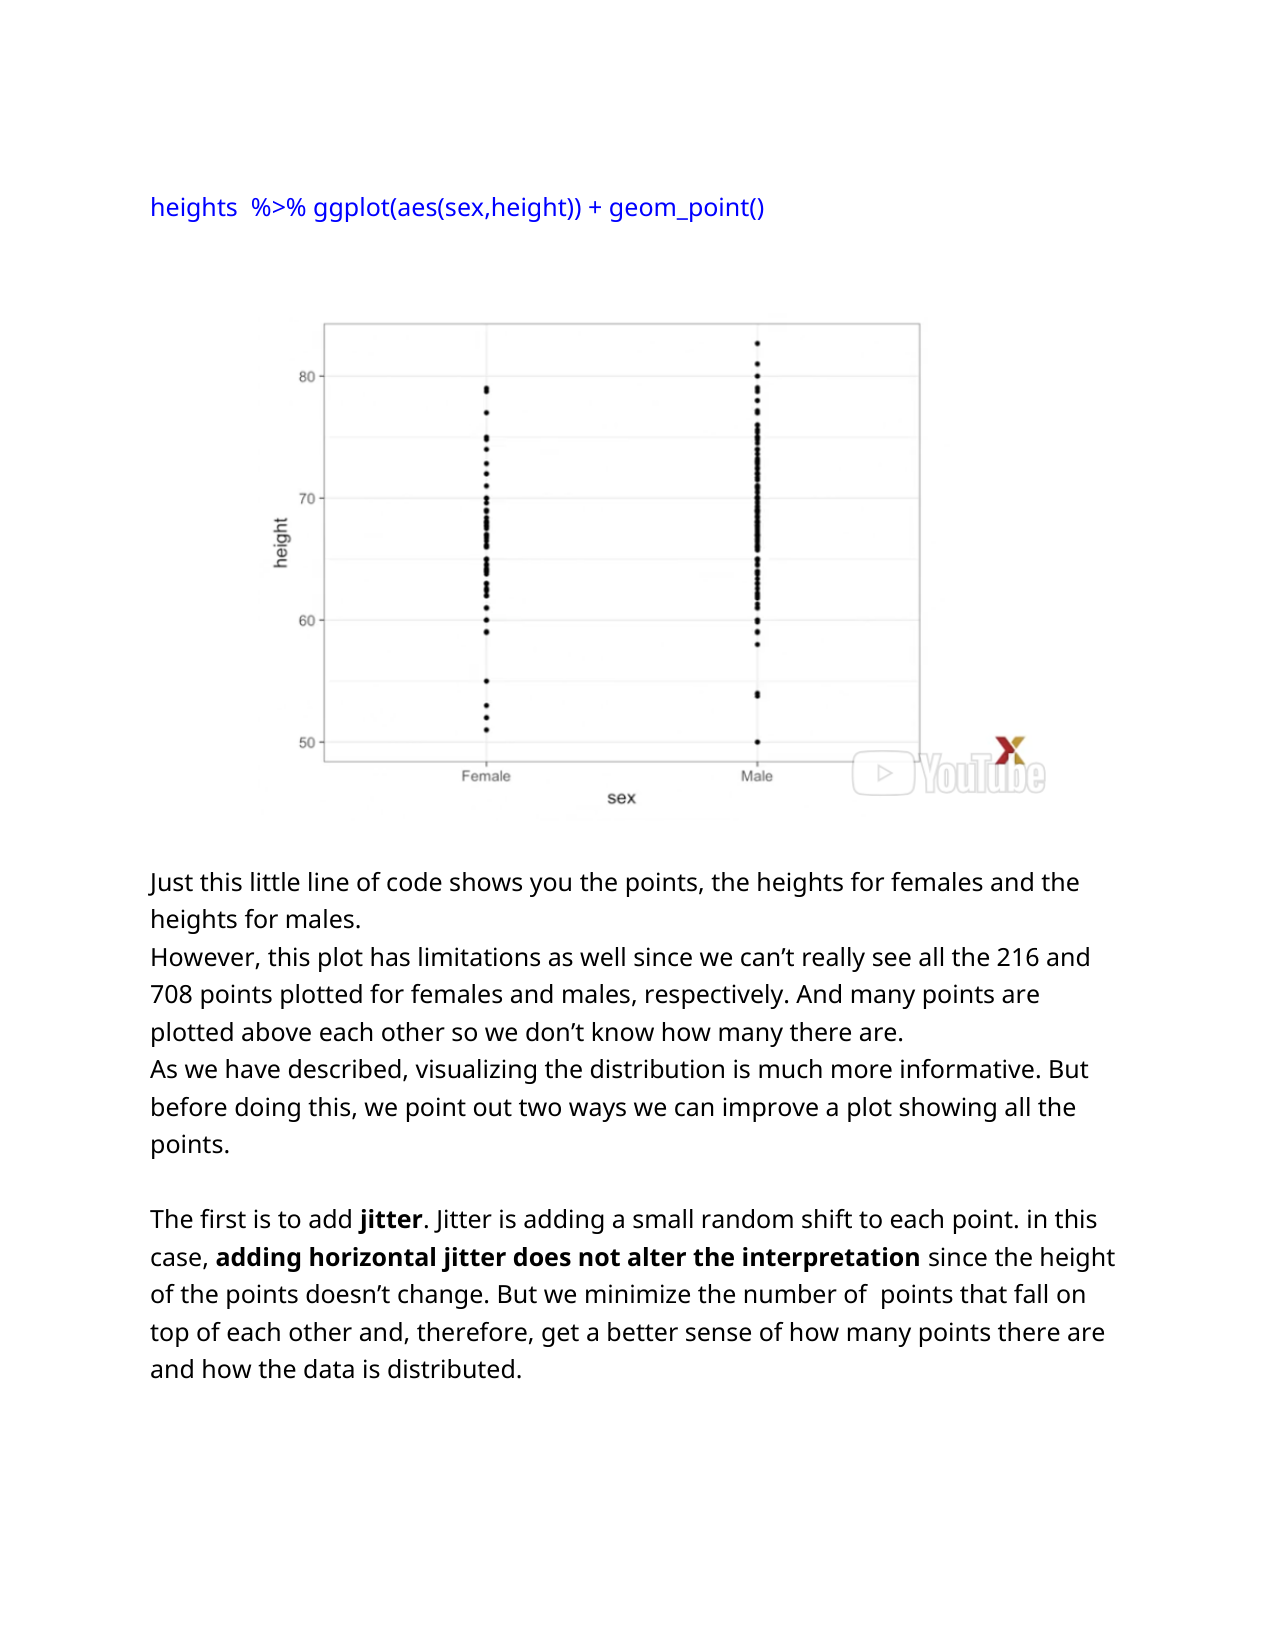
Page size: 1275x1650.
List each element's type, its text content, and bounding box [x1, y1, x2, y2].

text The first is to add jitter. Jitter is adding a small random shift to each point. in this case, adding horizontal jitter does not alter the interpretation since the height of the points doesn’t change. But we minimize the number of points that fall on top of each other and, therefore, get a better sense of how many points there are and how the data is distributed. [150, 1200, 1125, 1387]
text heights %>% ggplot(aes(sex,height)) + geom_point() [150, 187, 1125, 225]
picture [150, 304, 1071, 821]
text As we have described, visualizing the distribution is much more informative. But before doing this, we point out two ways we can improve a plot showing all the points. [150, 1050, 1125, 1162]
text However, this plot has limitations as well since we can’t really see all the 216 and 708 points plotted for females and males, respectively. And many points are plotted above each other so we don’t know how many there are. [150, 937, 1125, 1050]
text Just this little line of code shows you the points, the heights for females and the heights for males. [150, 862, 1125, 937]
